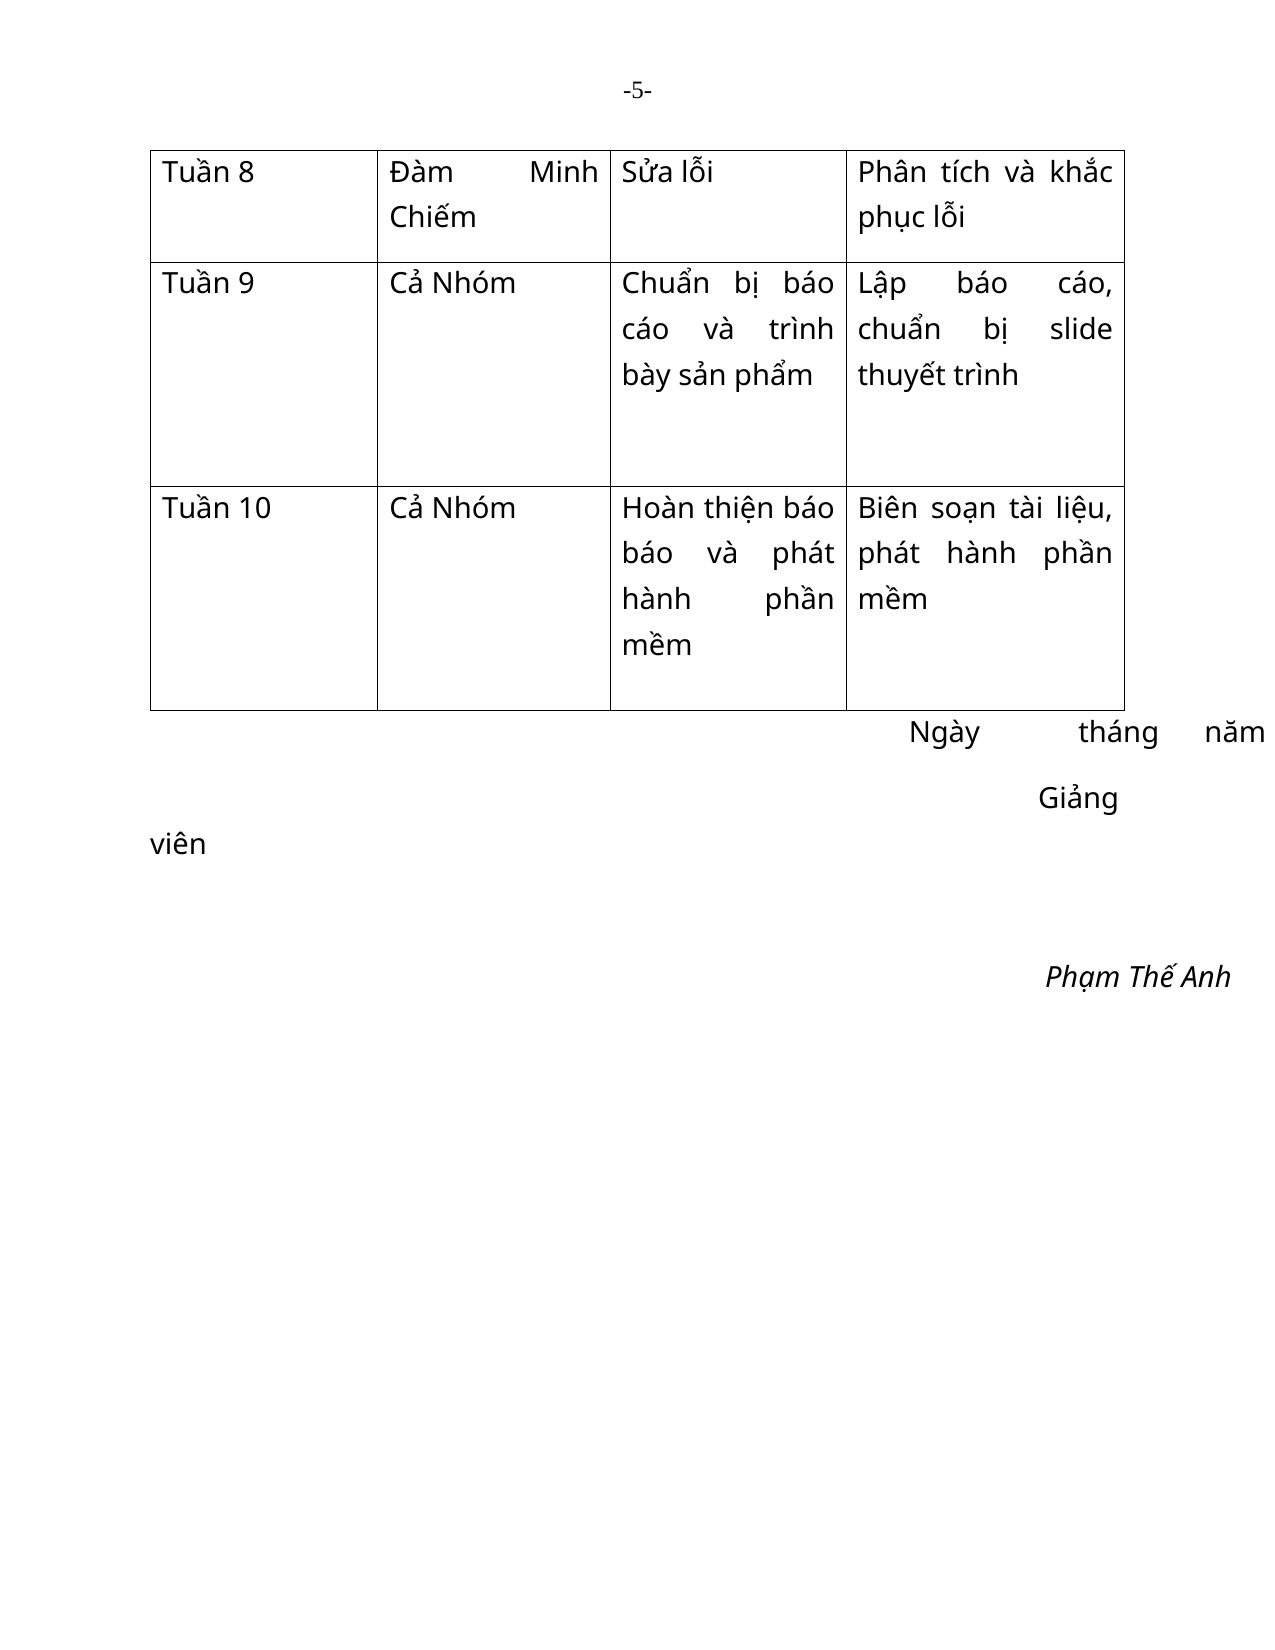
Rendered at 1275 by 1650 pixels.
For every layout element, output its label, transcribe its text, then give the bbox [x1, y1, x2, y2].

table_cell Phân tích và khắc phục lỗi [847, 151, 1124, 262]
table_cell Lập báo cáo, chuẩn bị slide thuyết trình [847, 263, 1124, 486]
text Giảng viên [150, 778, 1125, 863]
table_cell Sửa lỗi [611, 151, 846, 262]
table_cell Chuẩn bị báo cáo và trình bày sản phẩm [611, 263, 846, 486]
table_cell Cả Nhóm [378, 487, 610, 710]
table_cell Hoàn thiện báo báo và phát hành phần mềm [611, 487, 846, 710]
table_cell Tuần 8 [151, 151, 377, 262]
text Phạm Thế Anh [150, 956, 1125, 996]
table_cell Cả Nhóm [378, 263, 610, 486]
table_cell Biên soạn tài liệu, phát hành phần mềm [847, 487, 1124, 710]
table_cell Tuần 9 [151, 263, 377, 486]
table_cell Đàm Minh Chiếm [378, 151, 610, 262]
text Ngày tháng năm 2024 [150, 711, 1125, 751]
table_cell Tuần 10 [151, 487, 377, 710]
